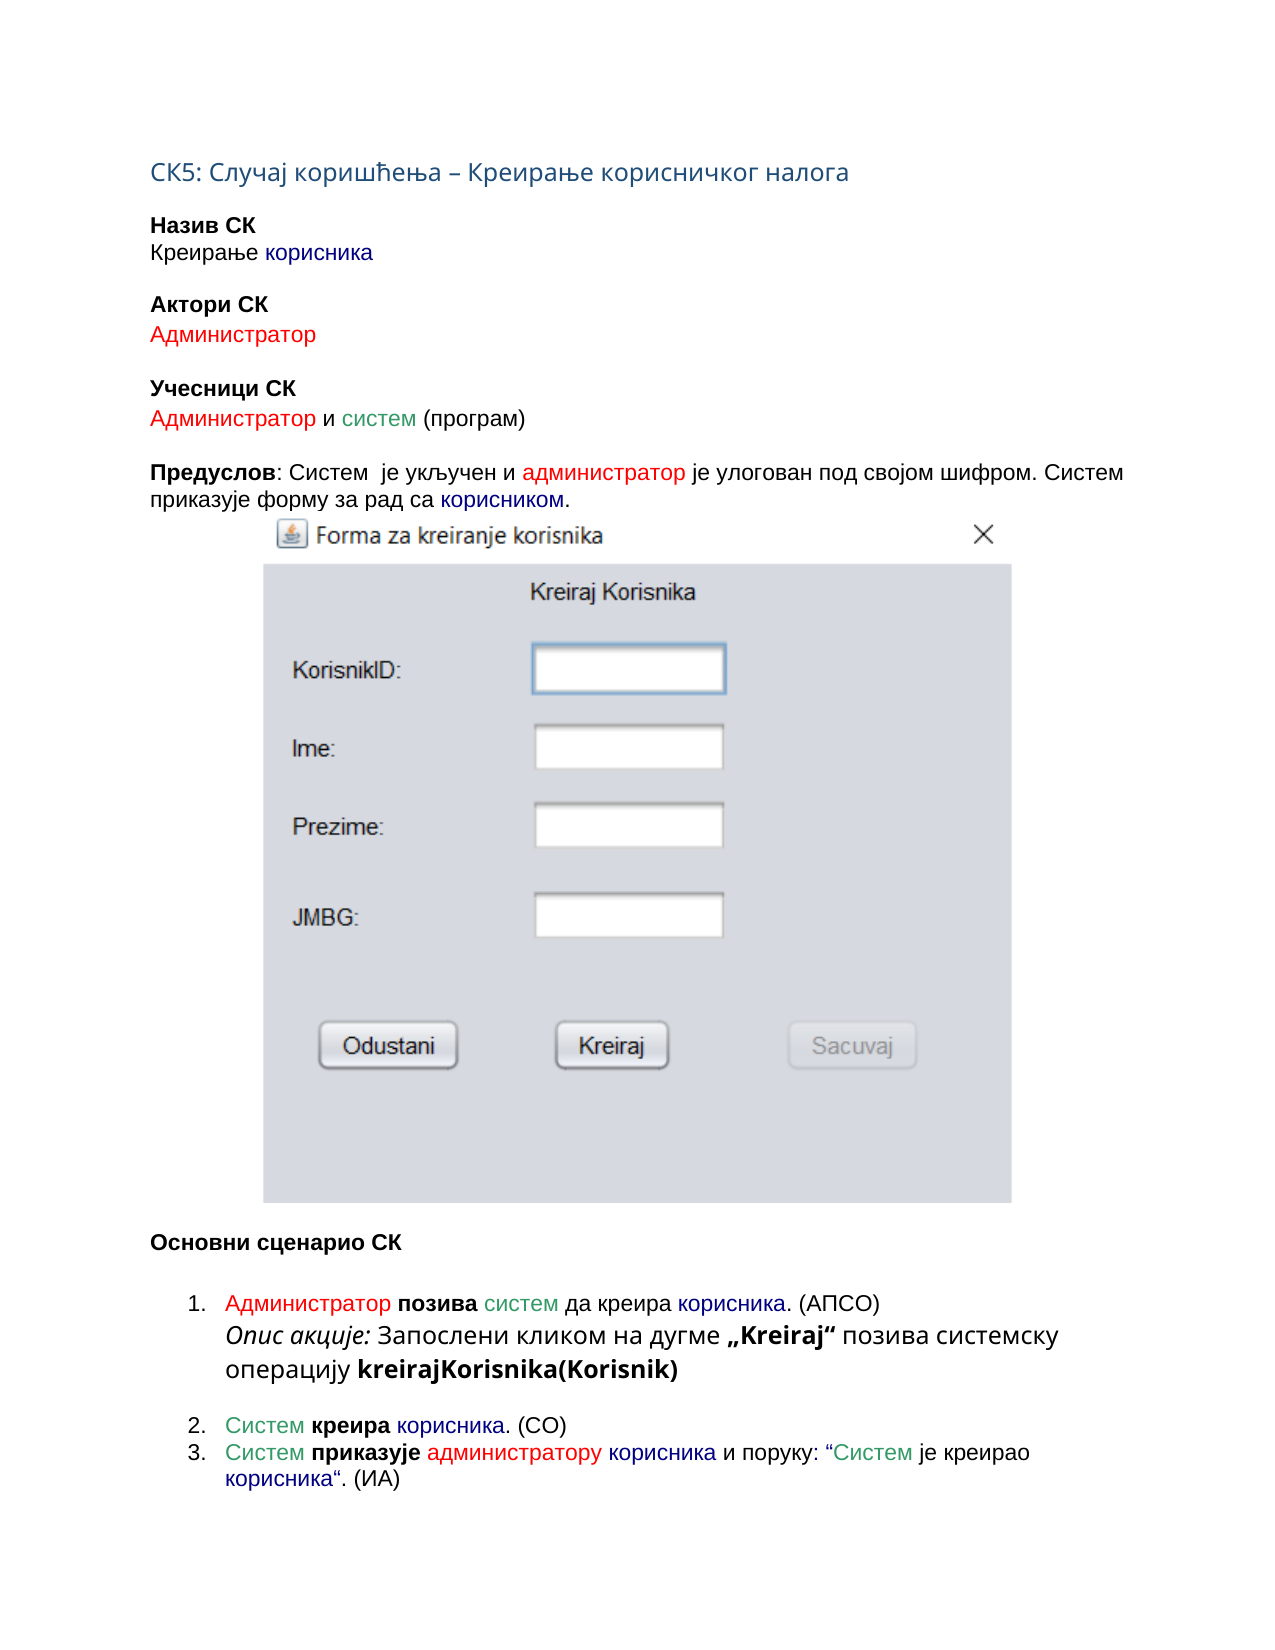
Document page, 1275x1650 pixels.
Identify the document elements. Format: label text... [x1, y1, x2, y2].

text Креирање корисника [150, 238, 1125, 265]
list Систем приказује администратору корисника и поруку: “Систем је креирао корисника“. (ИА) [187, 1439, 1125, 1491]
text Администратор и систем (програм) [150, 402, 1125, 433]
text Администратор [150, 318, 1125, 349]
list Опис акције: Запослени кликом на дугме „Kreiraj“ позива системску операцију kreirajKorisnika(Korisnik) [225, 1318, 1125, 1386]
text Назив СК [150, 212, 1125, 238]
text Актори СК [150, 291, 1125, 318]
list Систем креира корисника. (СО) [187, 1412, 1125, 1439]
subtitle СК5: Случај коришћења – Креирање корисничког налога [150, 154, 1125, 188]
picture [263, 511, 1012, 1203]
text Учесници СК [150, 375, 1125, 402]
text Основни сценарио СК [150, 1229, 1125, 1255]
list Администратор позива систем да креира корисника. (АПСО) [187, 1287, 1125, 1318]
text Предуслов: Систем је укључен и администратор je улогован под својом шифром. Систем приказује форму за рад са корисником. [150, 459, 1125, 512]
